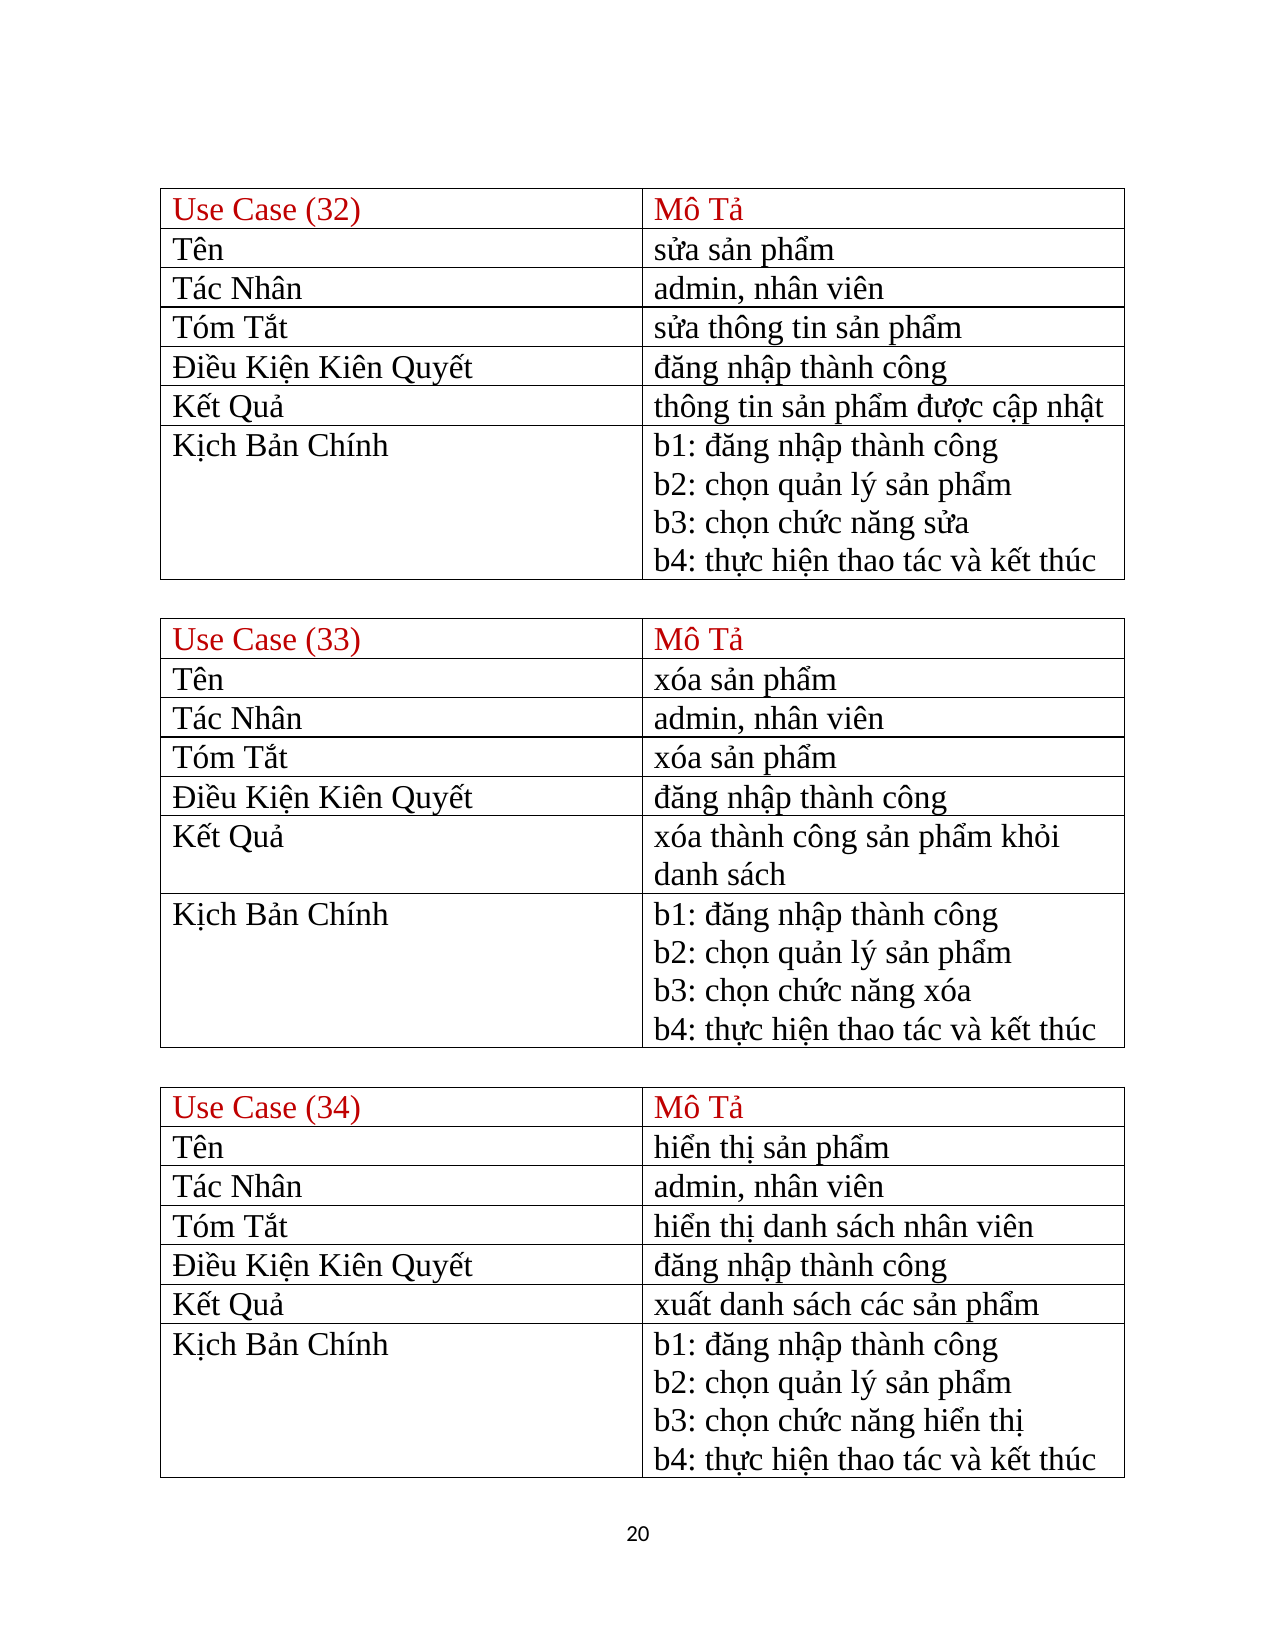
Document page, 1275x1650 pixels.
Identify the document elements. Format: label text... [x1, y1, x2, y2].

table_cell xuất danh sách các sản phẩm [643, 1285, 1124, 1323]
table_header Mô Tả [643, 189, 1124, 228]
table_cell Tóm Tắt [161, 738, 642, 776]
table_cell sửa sản phẩm [643, 229, 1124, 267]
table_cell hiển thị danh sách nhân viên [643, 1206, 1124, 1244]
table_cell b1: đăng nhập thành công b2: chọn quản lý sản phẩm b3: chọn chức năng hiển thị b4: thực hiện thao tác và kết thúc [643, 1324, 1124, 1477]
table_cell Kịch Bản Chính [161, 894, 642, 1047]
table_cell Điều Kiện Kiên Quyết [161, 347, 642, 385]
table_header Use Case (33) [161, 619, 642, 658]
table_cell sửa thông tin sản phẩm [643, 308, 1124, 346]
table_cell xóa thành công sản phẩm khỏi danh sách [643, 816, 1124, 893]
table_cell hiển thị sản phẩm [643, 1127, 1124, 1165]
table_cell Tác Nhân [161, 698, 642, 736]
table_cell Tóm Tắt [161, 1206, 642, 1244]
table_cell xóa sản phẩm [643, 738, 1124, 776]
table_cell b1: đăng nhập thành công b2: chọn quản lý sản phẩm b3: chọn chức năng sửa b4: thực hiện thao tác và kết thúc [643, 426, 1124, 579]
table_cell Kết Quả [161, 816, 642, 893]
table_cell Kết Quả [161, 386, 642, 424]
table_cell đăng nhập thành công [643, 1245, 1124, 1283]
table_cell b1: đăng nhập thành công b2: chọn quản lý sản phẩm b3: chọn chức năng xóa b4: thực hiện thao tác và kết thúc [643, 894, 1124, 1047]
table_header Use Case (34) [161, 1088, 642, 1126]
table_cell xóa sản phẩm [643, 659, 1124, 697]
table_header Mô Tả [643, 1088, 1124, 1126]
table_cell đăng nhập thành công [643, 347, 1124, 385]
table_cell thông tin sản phẩm được cập nhật [643, 386, 1124, 424]
table_cell Điều Kiện Kiên Quyết [161, 1245, 642, 1283]
table_header Use Case (32) [161, 189, 642, 228]
table_cell Tên [161, 659, 642, 697]
table_cell đăng nhập thành công [643, 777, 1124, 815]
table_cell Kịch Bản Chính [161, 426, 642, 579]
table_cell admin, nhân viên [643, 698, 1124, 736]
table_cell Kết Quả [161, 1285, 642, 1323]
table_cell admin, nhân viên [643, 268, 1124, 306]
table_cell Tóm Tắt [161, 308, 642, 346]
table_cell Kịch Bản Chính [161, 1324, 642, 1477]
table_cell Tác Nhân [161, 268, 642, 306]
table_cell Tác Nhân [161, 1166, 642, 1205]
table_header Mô Tả [643, 619, 1124, 658]
table_cell Tên [161, 229, 642, 267]
table_cell Tên [161, 1127, 642, 1165]
table_cell admin, nhân viên [643, 1166, 1124, 1205]
table_cell Điều Kiện Kiên Quyết [161, 777, 642, 815]
